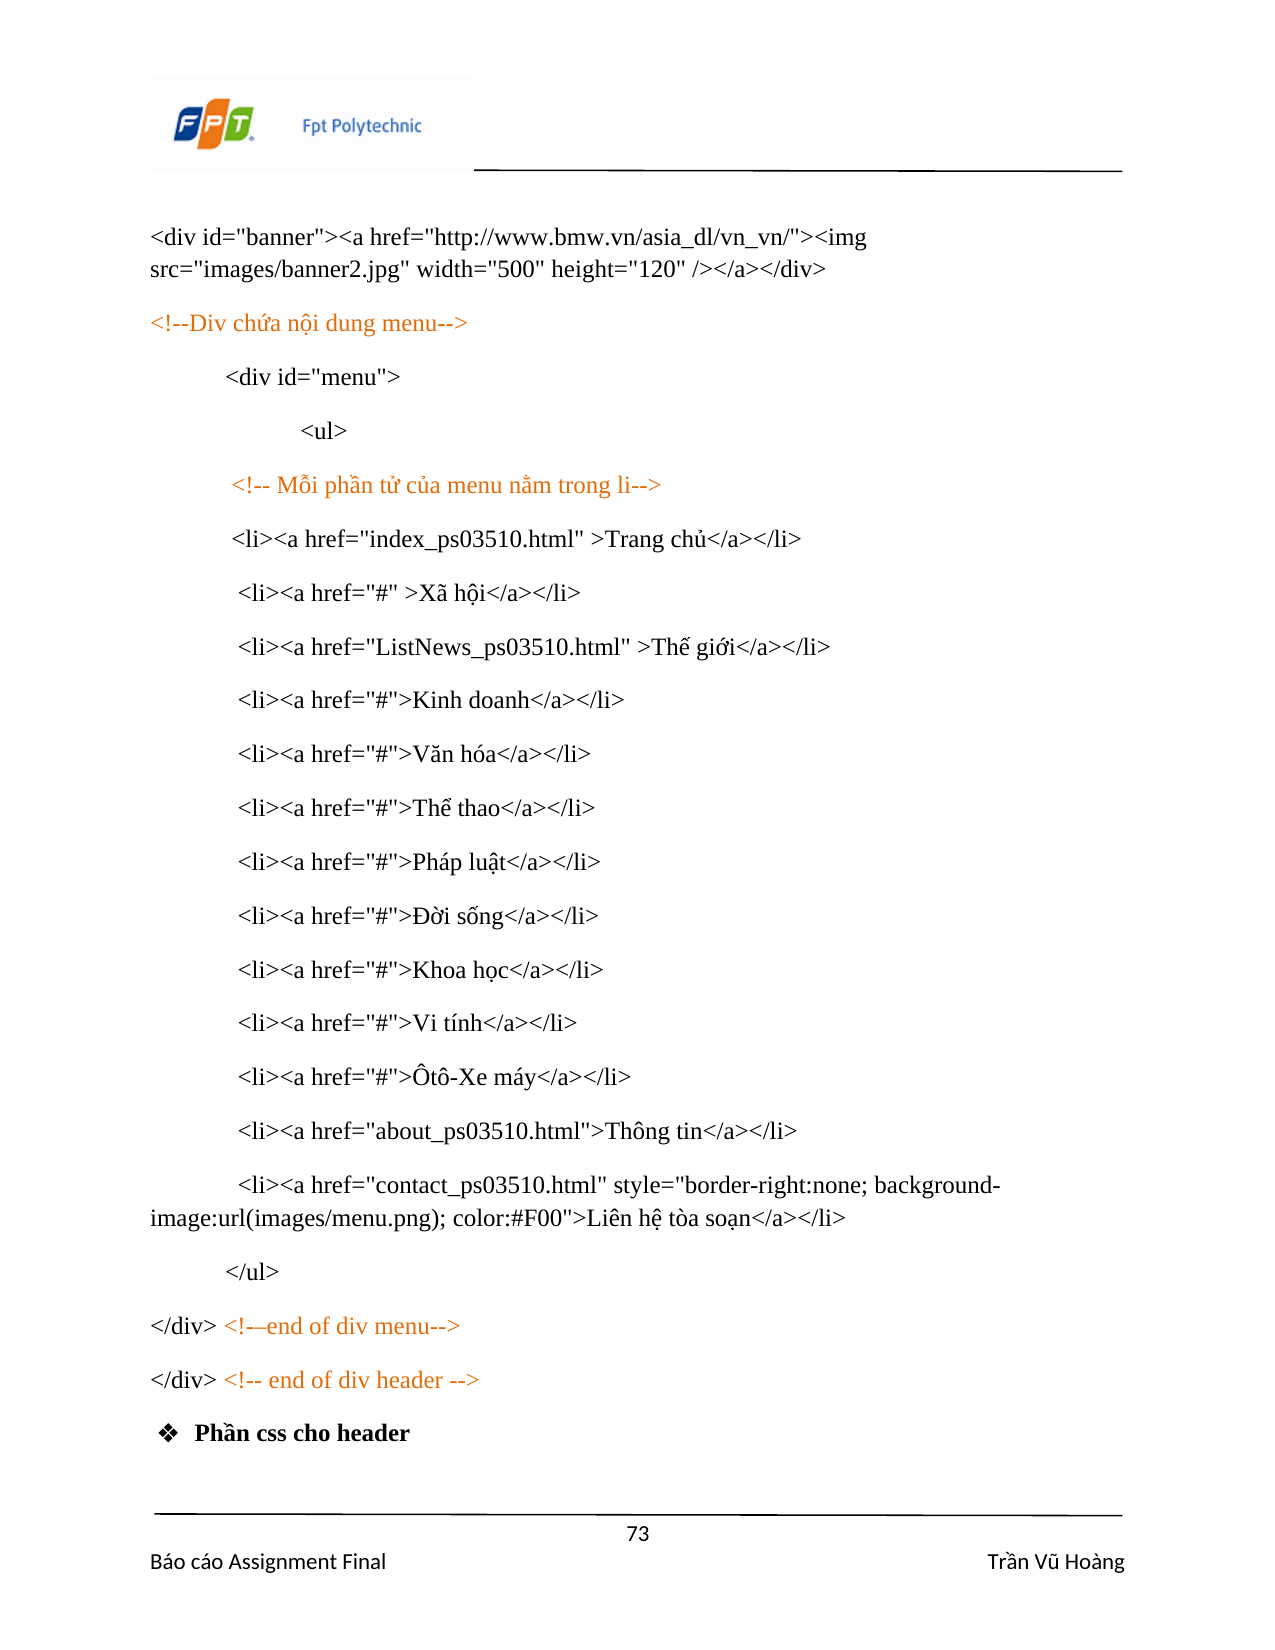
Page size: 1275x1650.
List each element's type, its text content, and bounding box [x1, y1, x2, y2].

text <li><a href="#">Kinh doanh</a></li> [150, 685, 1125, 714]
text <li><a href="ListNews_ps03510.html" >Thế giới</a></li> [150, 632, 1125, 660]
text </div> <!-–end of div menu--> [150, 1311, 1125, 1339]
text <div id="banner"><a href="http://www.bmw.vn/asia_dl/vn_vn/"><img src="images/banner2.jpg" width="500" height="120" /></a></div> [150, 222, 1125, 283]
text <li><a href="#">Ôtô-Xe máy</a></li> [150, 1062, 1125, 1091]
text <li><a href="index_ps03510.html" >Trang chủ</a></li> [150, 524, 1125, 553]
text <li><a href="#">Vi tính</a></li> [150, 1008, 1125, 1037]
text <li><a href="#" >Xã hội</a></li> [150, 578, 1125, 606]
list Phần css cho header [157, 1418, 1125, 1447]
picture [150, 75, 474, 172]
text <!-- Mỗi phần tử của menu nằm trong li--> [150, 470, 1125, 499]
text <li><a href="about_ps03510.html">Thông tin</a></li> [150, 1116, 1125, 1145]
text <li><a href="contact_ps03510.html" style="border-right:none; background-image:url(images/menu.png); color:#F00">Liên hệ tòa soạn</a></li> [150, 1170, 1125, 1232]
text <li><a href="#">Thể thao</a></li> [150, 793, 1125, 822]
text <div id="menu"> [150, 362, 1125, 391]
text </div> <!-- end of div header --> [150, 1365, 1125, 1393]
text <ul> [150, 416, 1125, 445]
text <li><a href="#">Khoa học</a></li> [150, 955, 1125, 983]
text <li><a href="#">Văn hóa</a></li> [150, 739, 1125, 768]
text <!--Div chứa nội dung menu--> [150, 308, 1125, 337]
text </ul> [150, 1257, 1125, 1286]
text <li><a href="#">Pháp luật</a></li> [150, 847, 1125, 876]
text <li><a href="#">Đời sống</a></li> [150, 901, 1125, 929]
